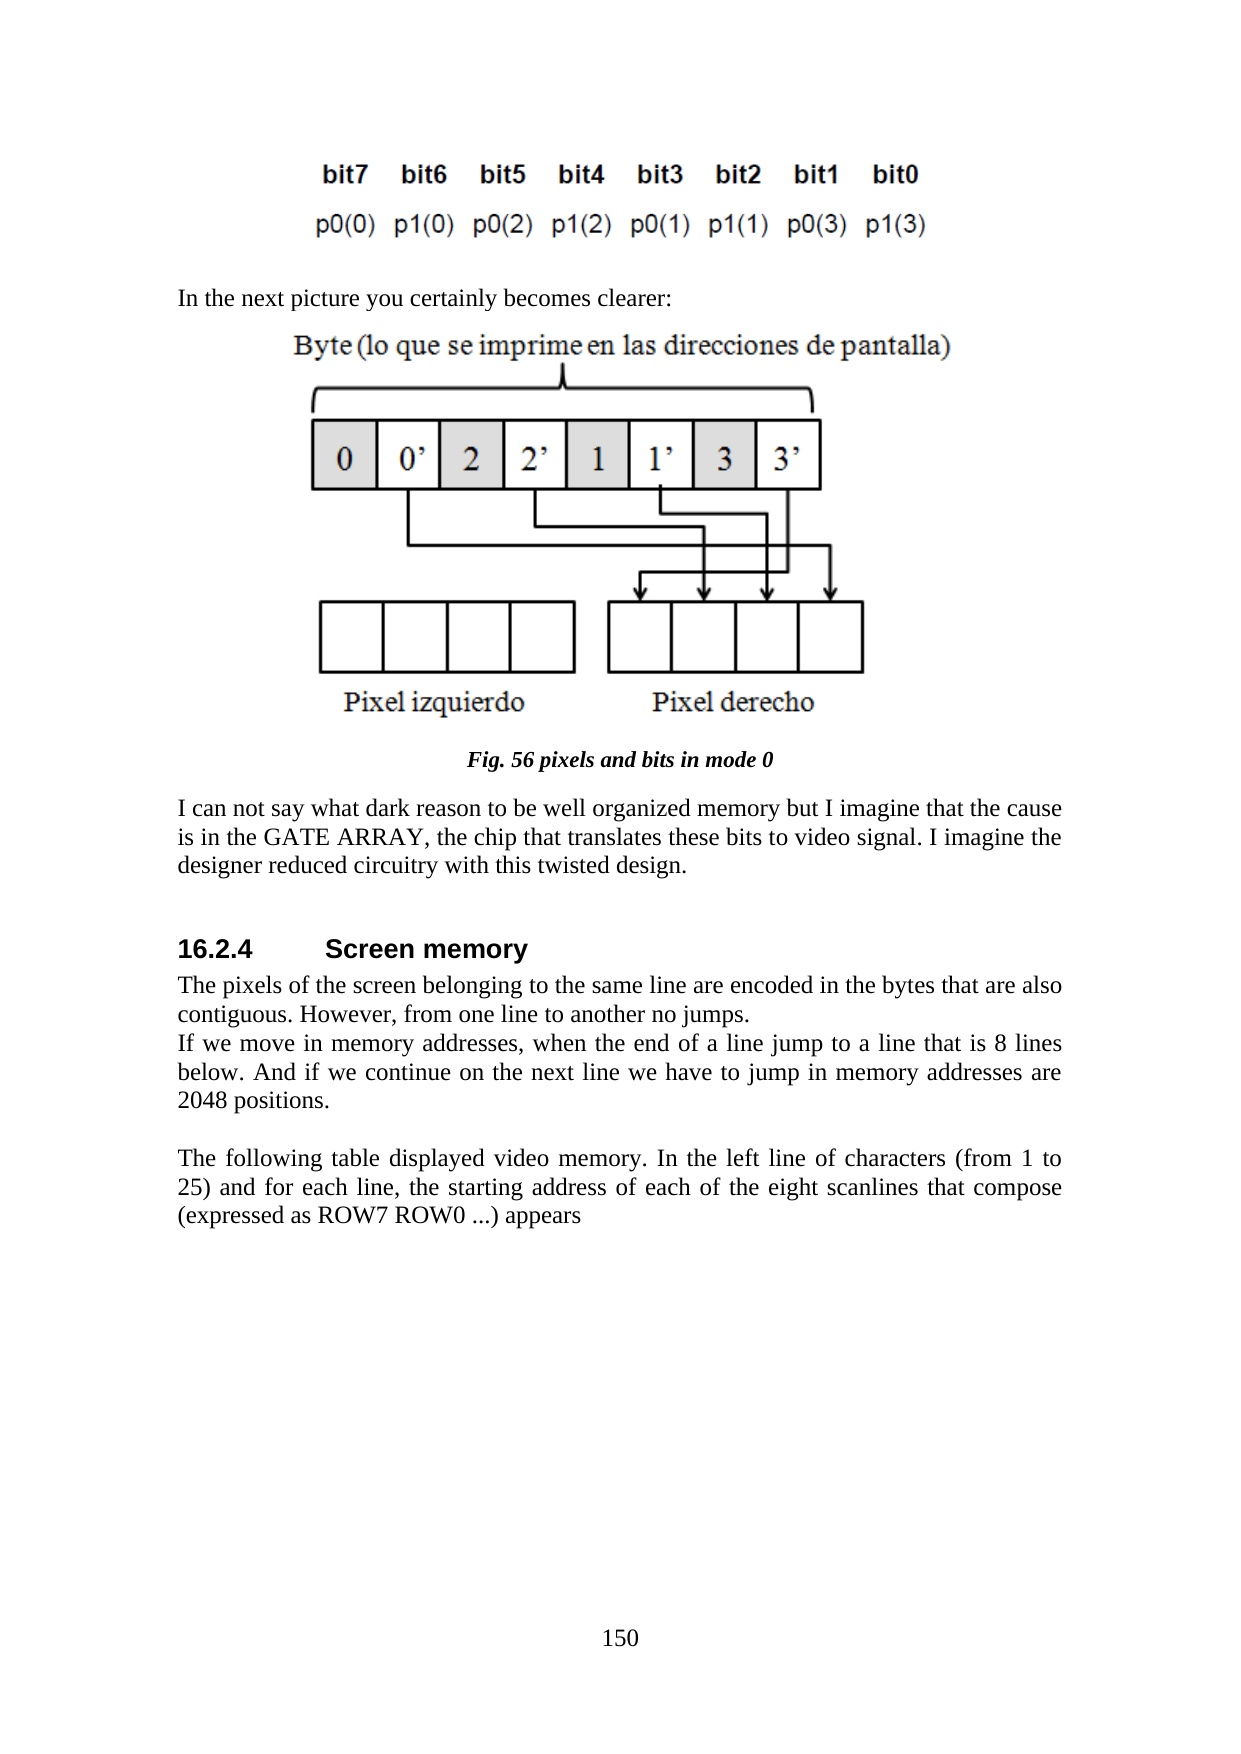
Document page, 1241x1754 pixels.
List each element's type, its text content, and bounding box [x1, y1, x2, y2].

text Fig. 56 pixels and bits in mode 0 [177, 746, 1063, 772]
picture [267, 311, 974, 746]
subtitle Screen memory [177, 933, 1063, 964]
text The pixels of the screen belonging to the same line are encoded in the bytes that are also contiguous. However, from one line to another no jumps. [177, 970, 1063, 1028]
text In the next picture you certainly becomes clearer: [177, 283, 1063, 311]
text I can not say what dark reason to be well organized memory but I imagine that the cause is in the GATE ARRAY, the chip that translates these bits to video signal. I imagine the designer reduced circuitry with this twisted design. [177, 793, 1063, 879]
text If we move in memory addresses, when the end of a line jump to a line that is 8 lines below. And if we continue on the next line we have to jump in memory addresses are 2048 positions. [177, 1028, 1063, 1114]
picture [300, 147, 940, 254]
text The following table displayed video memory. In the left line of characters (from 1 to 25) and for each line, the starting address of each of the eight scanlines that compose (expressed as ROW7 ROW0 ...) appears [177, 1143, 1063, 1229]
